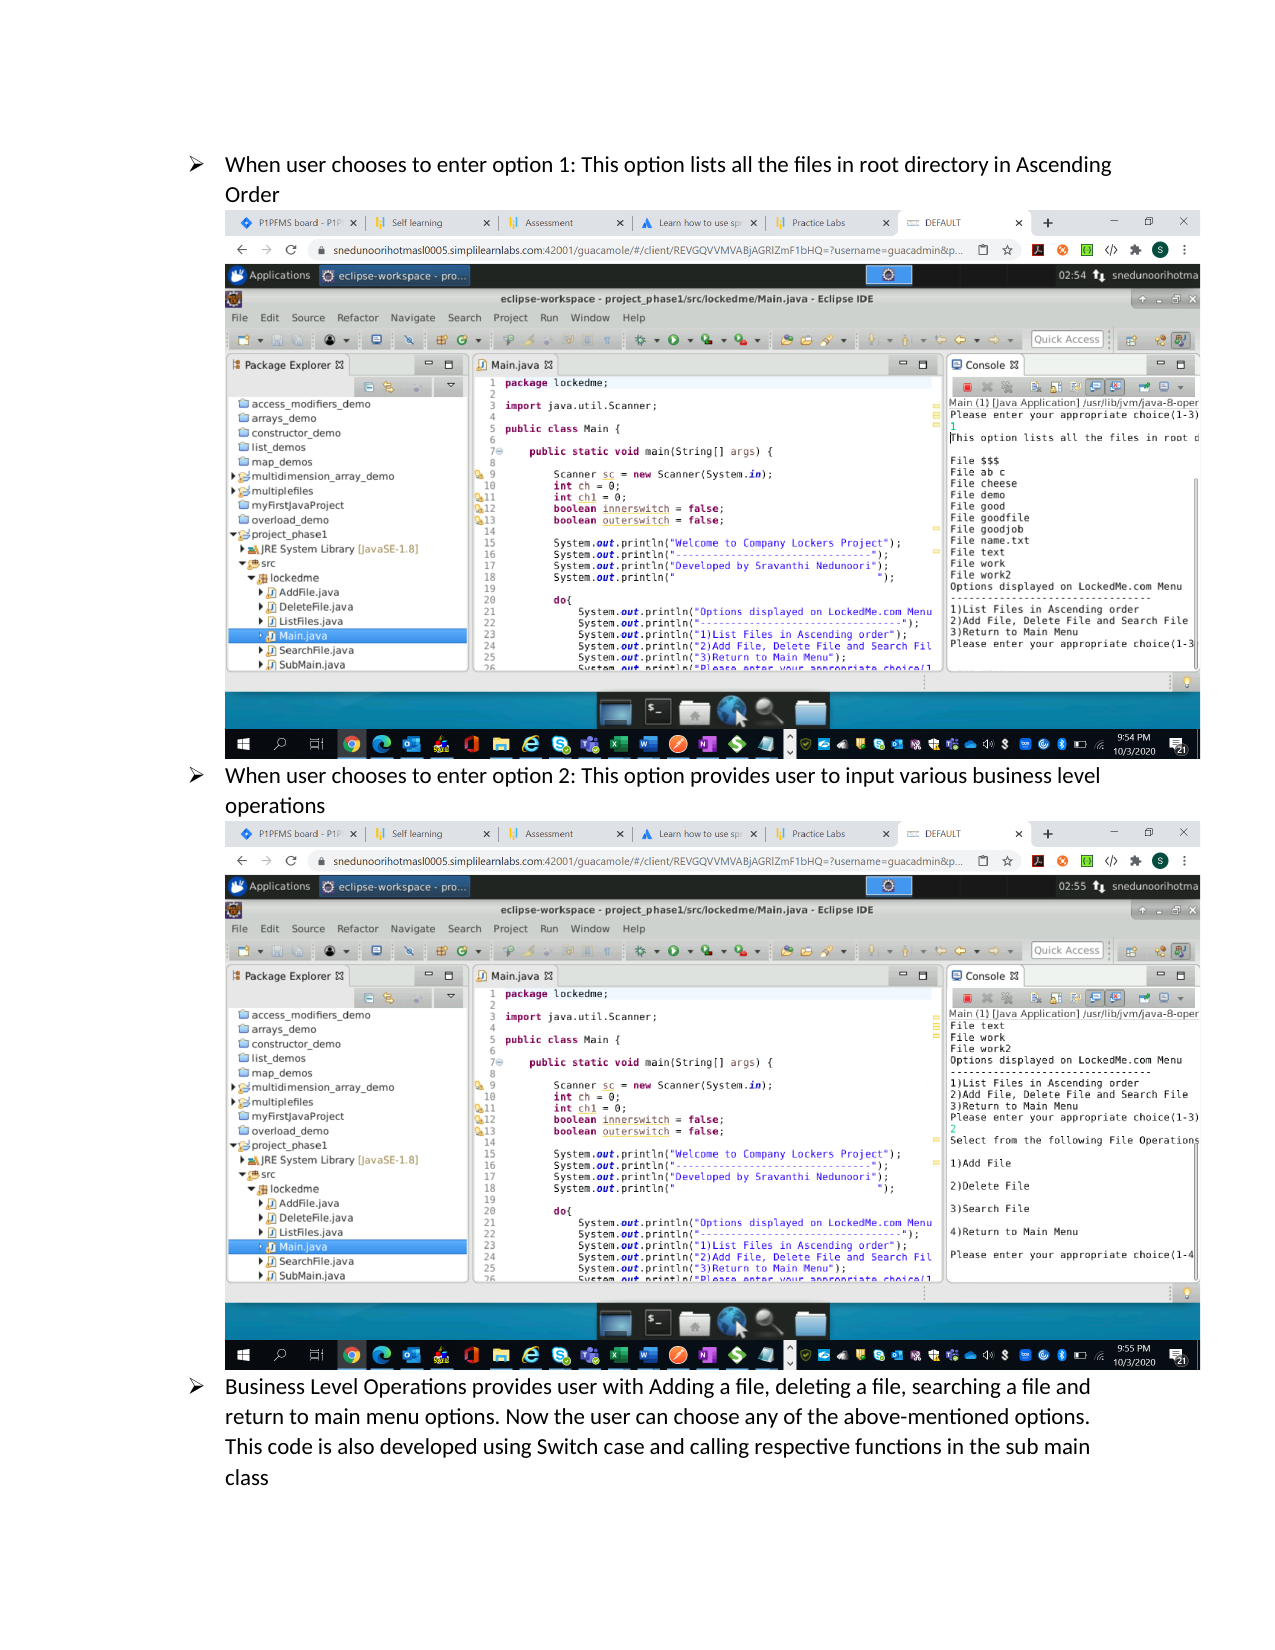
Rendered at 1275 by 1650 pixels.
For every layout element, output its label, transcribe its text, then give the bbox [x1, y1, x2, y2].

picture [225, 210, 1200, 759]
picture [225, 821, 1200, 1370]
list Business Level Operations provides user with Adding a file, deleting a file, searching a file and return to main menu options. Now the user can choose any of the above-mentioned options. This code is also developed using Switch case and calling respective functions in the sub main class [187, 1372, 1125, 1491]
list When user chooses to enter option 2: This option provides user to input various business level operations [187, 761, 1125, 819]
list When user chooses to enter option 1: This option lists all the files in root directory in Ascending Order [187, 150, 1125, 208]
